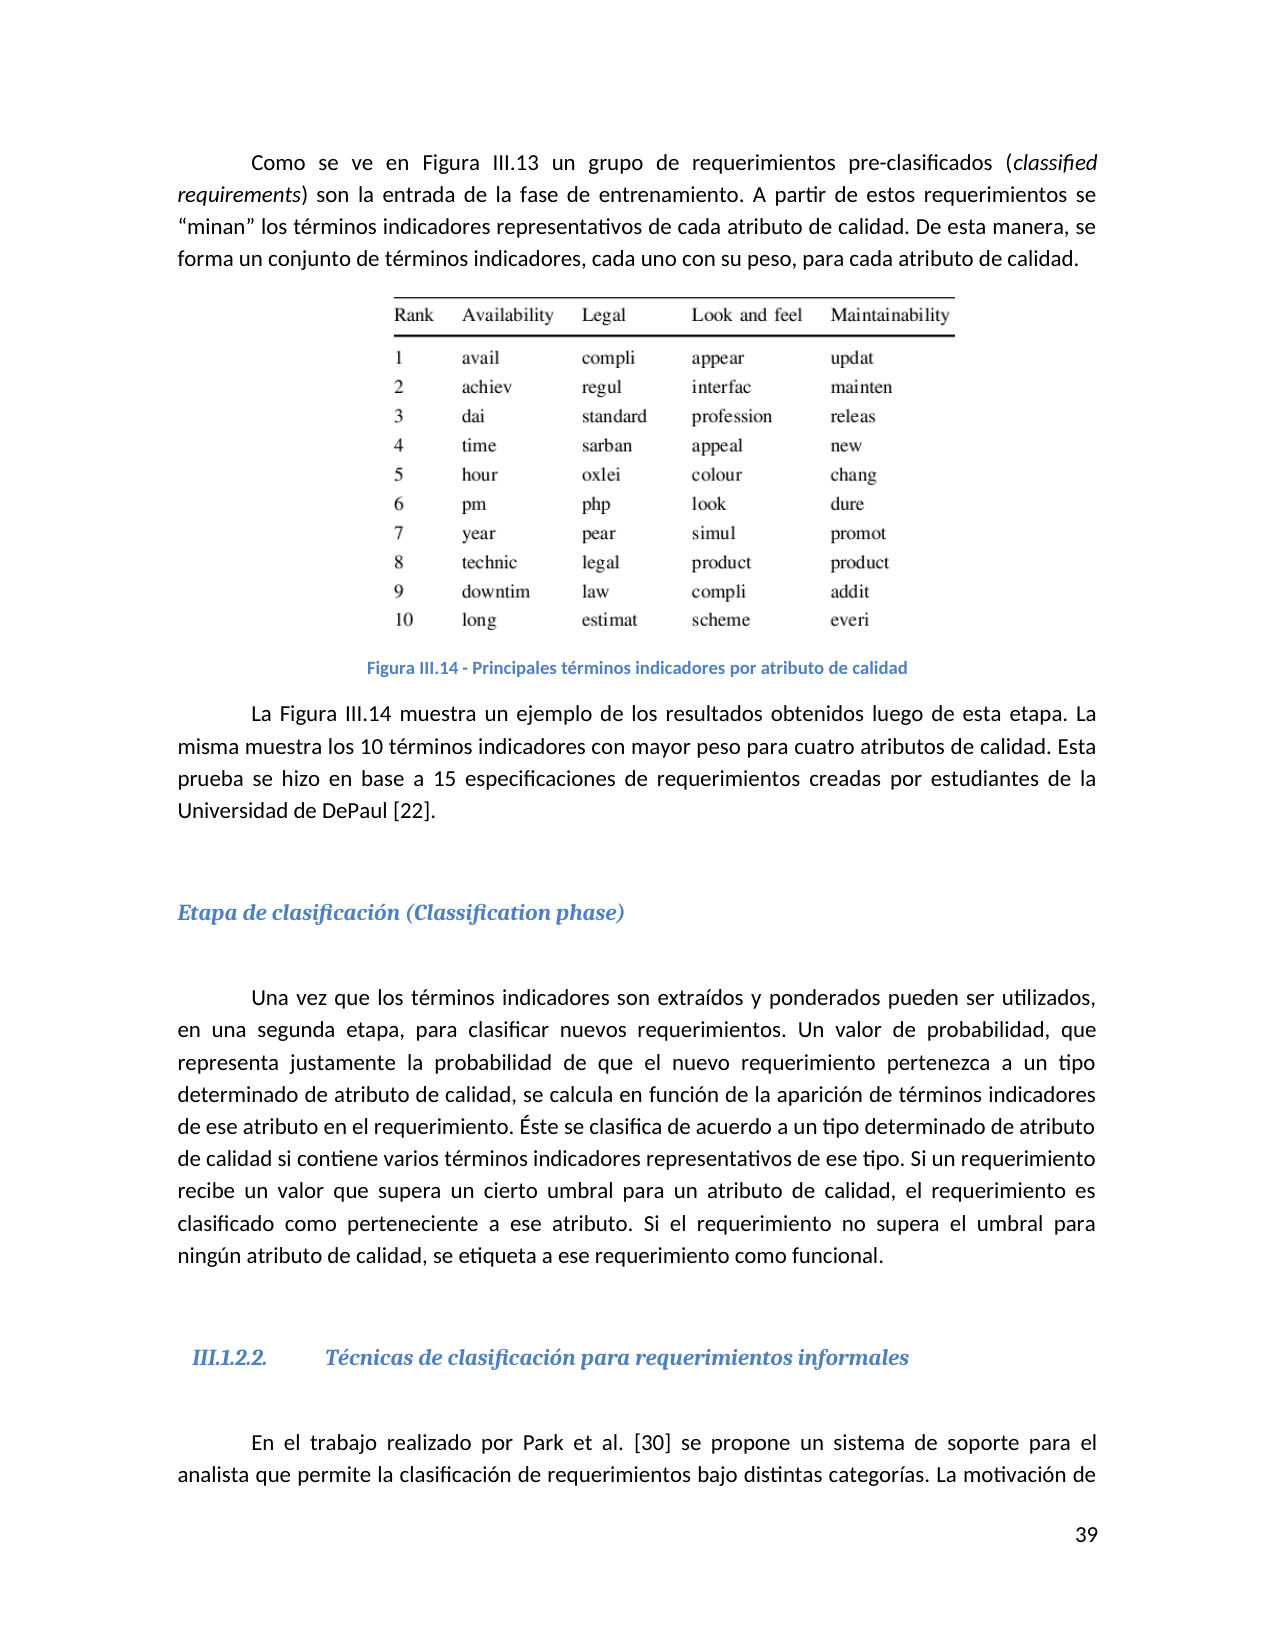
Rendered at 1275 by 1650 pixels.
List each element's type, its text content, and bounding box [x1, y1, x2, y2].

subtitle Técnicas de clasificación para requerimientos informales [177, 1345, 1098, 1371]
text Una vez que los términos indicadores son extraídos y ponderados pueden ser utilizados, en una segunda etapa, para clasificar nuevos requerimientos. Un valor de probabilidad, que representa justamente la probabilidad de que el nuevo requerimiento pertenezca a un tipo determinado de atributo de calidad, se calcula en función de la aparición de términos indicadores de ese atributo en el requerimiento. Éste se clasifica de acuerdo a un tipo determinado de atributo de calidad si contiene varios términos indicadores representativos de ese tipo. Si un requerimiento recibe un valor que supera un cierto umbral para un atributo de calidad, el requerimiento es clasificado como perteneciente a ese atributo. Si el requerimiento no supera el umbral para ningún atributo de calidad, se etiqueta a ese requerimiento como funcional. [177, 983, 1098, 1269]
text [177, 1428, 1098, 1488]
text La Figura III.9 muestra un ejemplo de los resultados obtenidos luego de esta etapa. La misma muestra los 10 términos indicadores con mayor peso para cuatro atributos de calidad. Esta prueba se hizo en base a 15 especificaciones de requerimientos creadas por estudiantes de la Universidad de DePaul . [177, 699, 1098, 824]
picture [393, 297, 955, 631]
subtitle Etapa de clasificación (Classification phase) [177, 900, 1098, 927]
